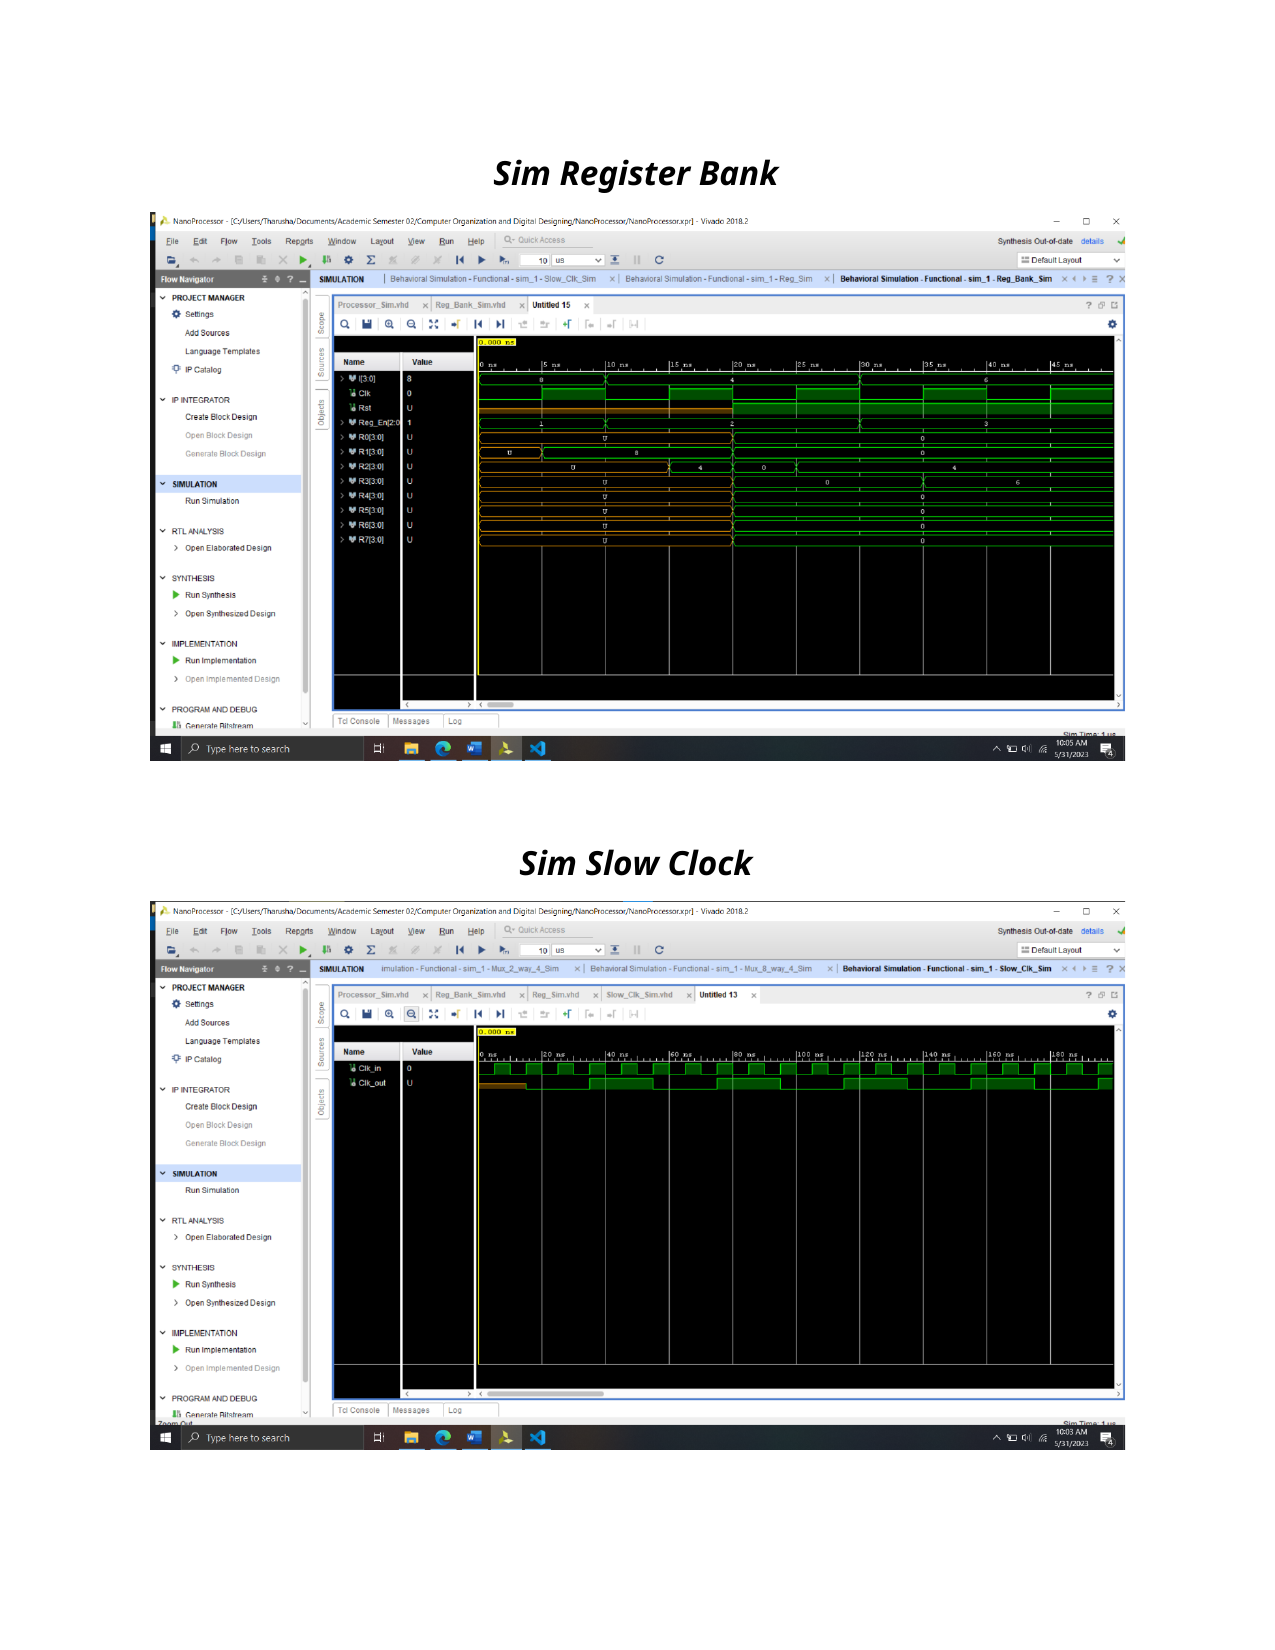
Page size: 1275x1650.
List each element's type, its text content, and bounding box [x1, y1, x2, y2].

text Sim Register Bank [150, 150, 1125, 195]
text Sim Slow Clock [150, 839, 1125, 885]
picture [150, 212, 1125, 761]
picture [150, 901, 1125, 1450]
